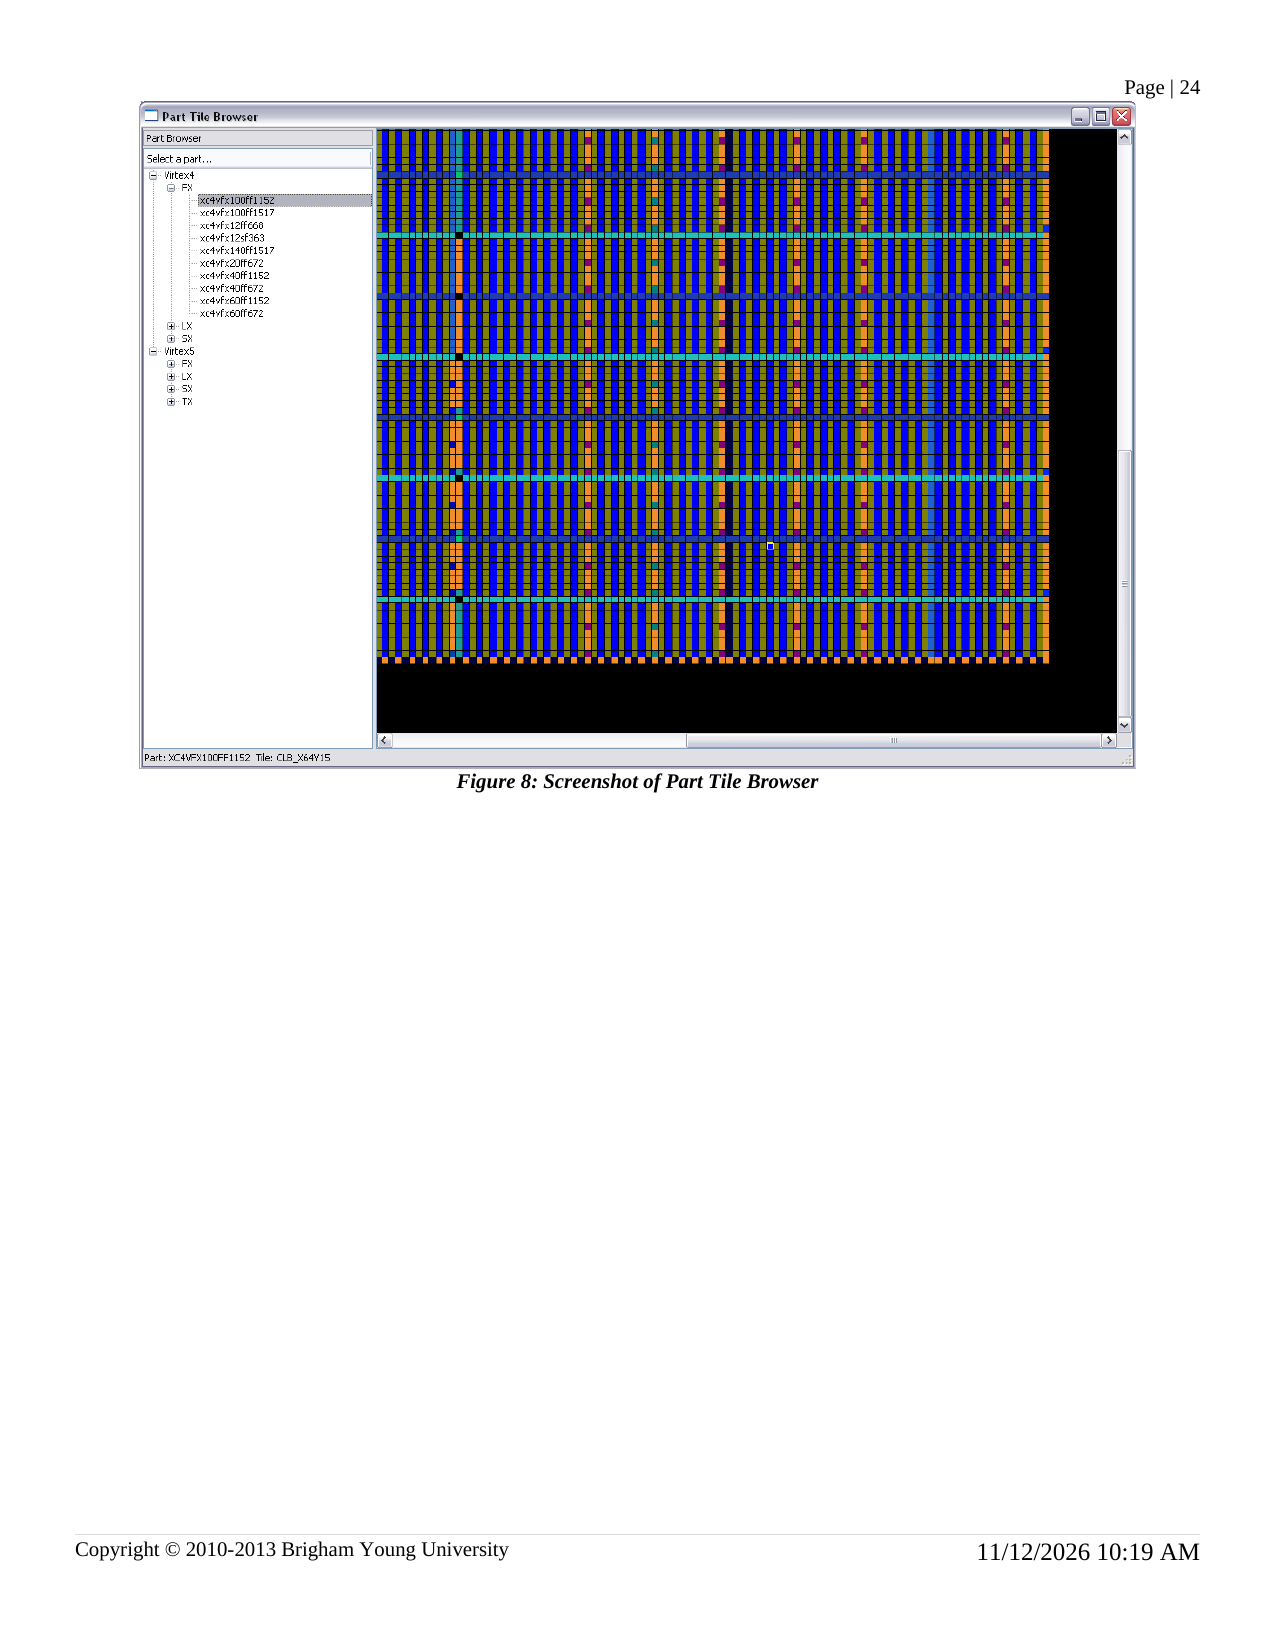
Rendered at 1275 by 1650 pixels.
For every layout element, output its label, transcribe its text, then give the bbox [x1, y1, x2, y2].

picture [139, 101, 1136, 769]
